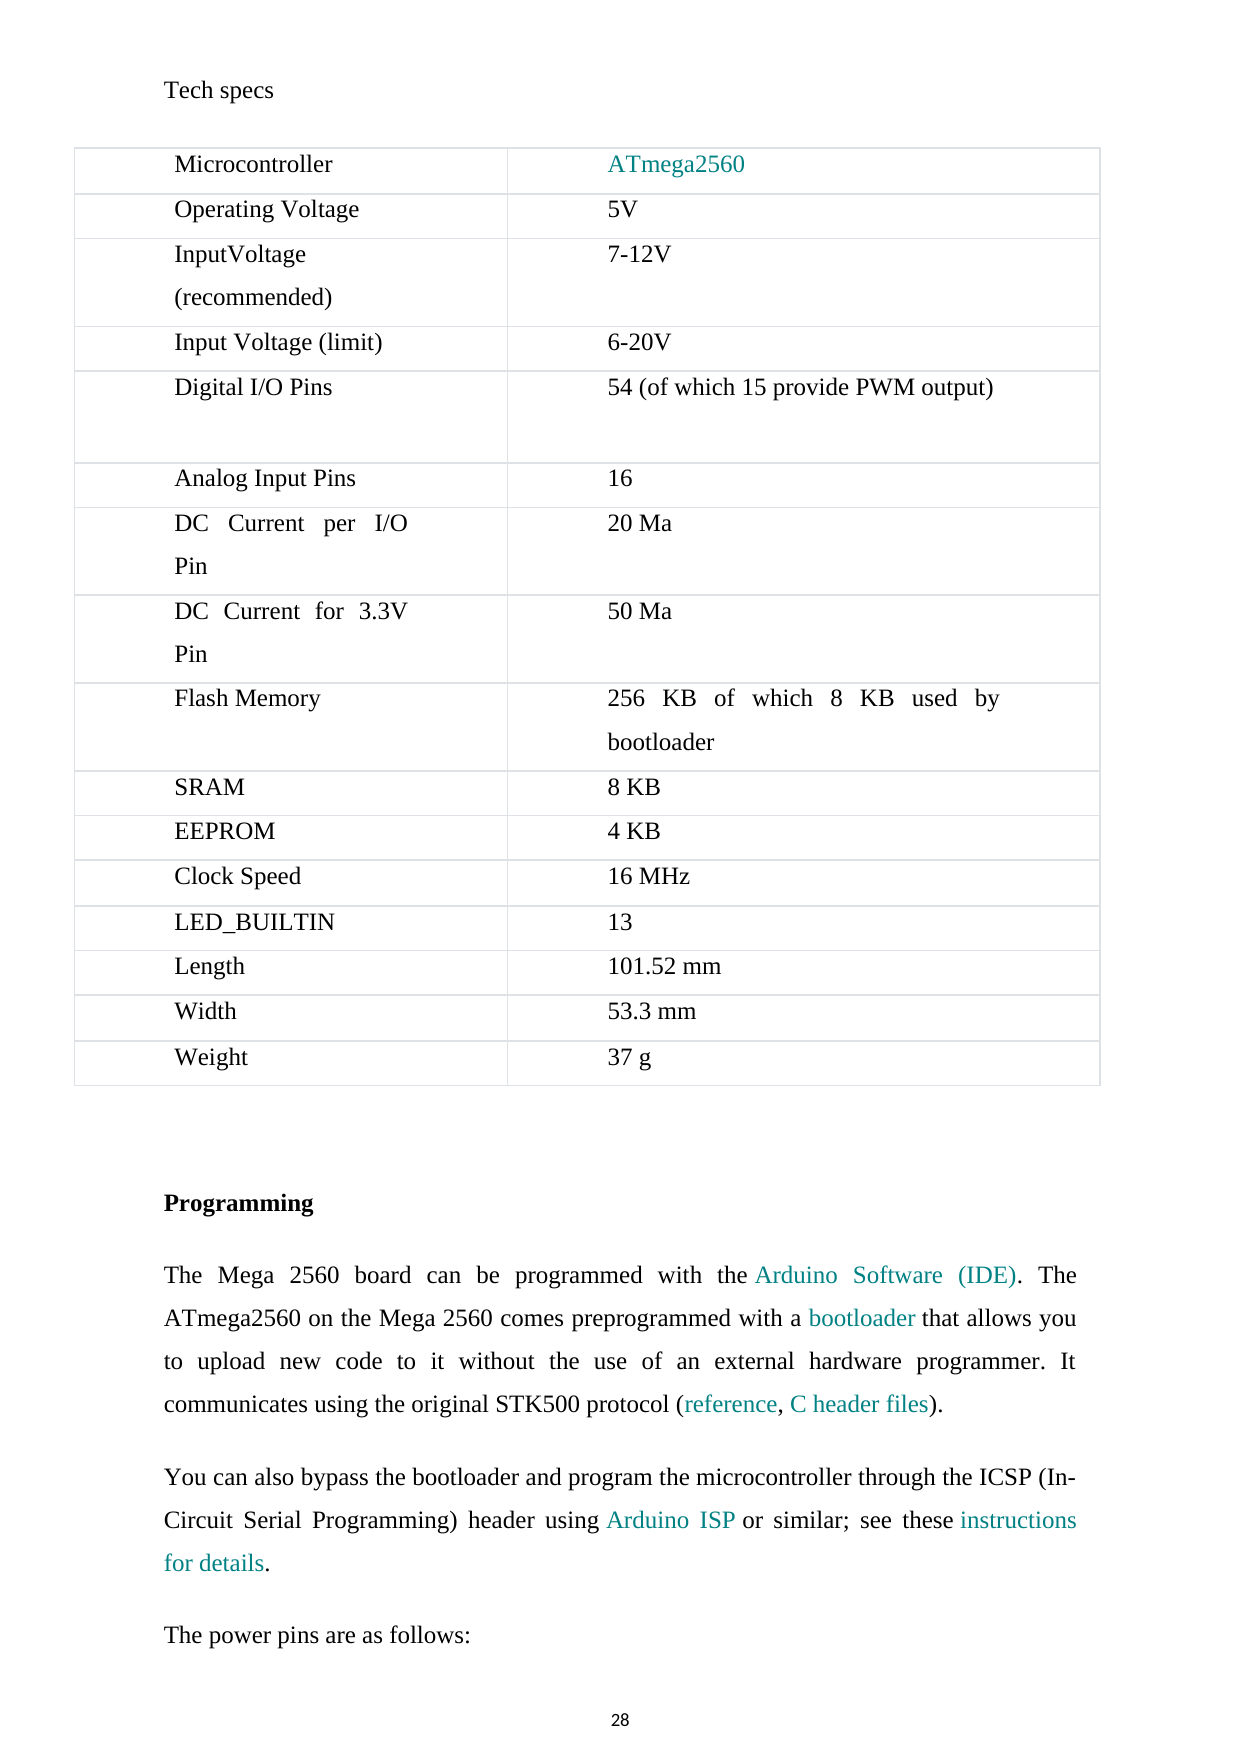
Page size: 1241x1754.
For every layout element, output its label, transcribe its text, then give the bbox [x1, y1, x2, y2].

table_cell Weight [75, 1042, 507, 1084]
table_cell InputVoltage (recommended) [75, 239, 507, 326]
subtitle Tech specs [163, 75, 1077, 104]
table_cell Analog Input Pins [75, 464, 507, 507]
table_cell 7-12V [508, 239, 1099, 326]
table_cell 13 [508, 907, 1099, 950]
table_cell LED_BUILTIN [75, 907, 507, 950]
table_cell Flash Memory [75, 684, 507, 770]
table_cell 256 KB of which 8 KB used by bootloader [508, 684, 1099, 770]
text The Mega 2560 board can be programmed with the Arduino Software (IDE). The ATmega2560 on the Mega 2560 comes preprogrammed with a bootloader that allows you to upload new code to it without the use of an external hardware programmer. It communicates using the original STK500 protocol (reference, C header files). [163, 1260, 1077, 1418]
table_cell 5V [508, 195, 1099, 238]
table_header Microcontroller [75, 149, 507, 193]
table_cell Length [75, 951, 507, 994]
table_cell 54 (of which 15 provide PWM output) [508, 372, 1099, 462]
subtitle Programming [163, 1188, 1077, 1216]
table_cell 16 MHz [508, 861, 1099, 905]
table_cell 4 KB [508, 816, 1099, 859]
table_cell DC Current for 3.3V Pin [75, 596, 507, 682]
table_cell 37 g [508, 1042, 1099, 1084]
table_cell 6-20V [508, 327, 1099, 370]
table_cell EEPROM [75, 816, 507, 859]
table_cell 101.52 mm [508, 951, 1099, 994]
table_cell Width [75, 996, 507, 1040]
table_cell SRAM [75, 772, 507, 815]
table_cell 50 Ma [508, 596, 1099, 682]
table_cell 53.3 mm [508, 996, 1099, 1040]
table_header ATmega2560 [508, 149, 1099, 193]
table_cell 16 [508, 464, 1099, 507]
table_cell 8 KB [508, 772, 1099, 815]
table_cell Digital I/O Pins [75, 372, 507, 462]
table_cell 20 Ma [508, 508, 1099, 594]
table_cell Operating Voltage [75, 195, 507, 238]
table_cell Input Voltage (limit) [75, 327, 507, 370]
table_cell DC Current per I/O Pin [75, 508, 507, 594]
text The power pins are as follows: [163, 1620, 1077, 1649]
text You can also bypass the bootloader and program the microcontroller through the ICSP (In-Circuit Serial Programming) header using Arduino ISP or similar; see these instructions for details. [163, 1462, 1077, 1577]
table_cell Clock Speed [75, 861, 507, 905]
